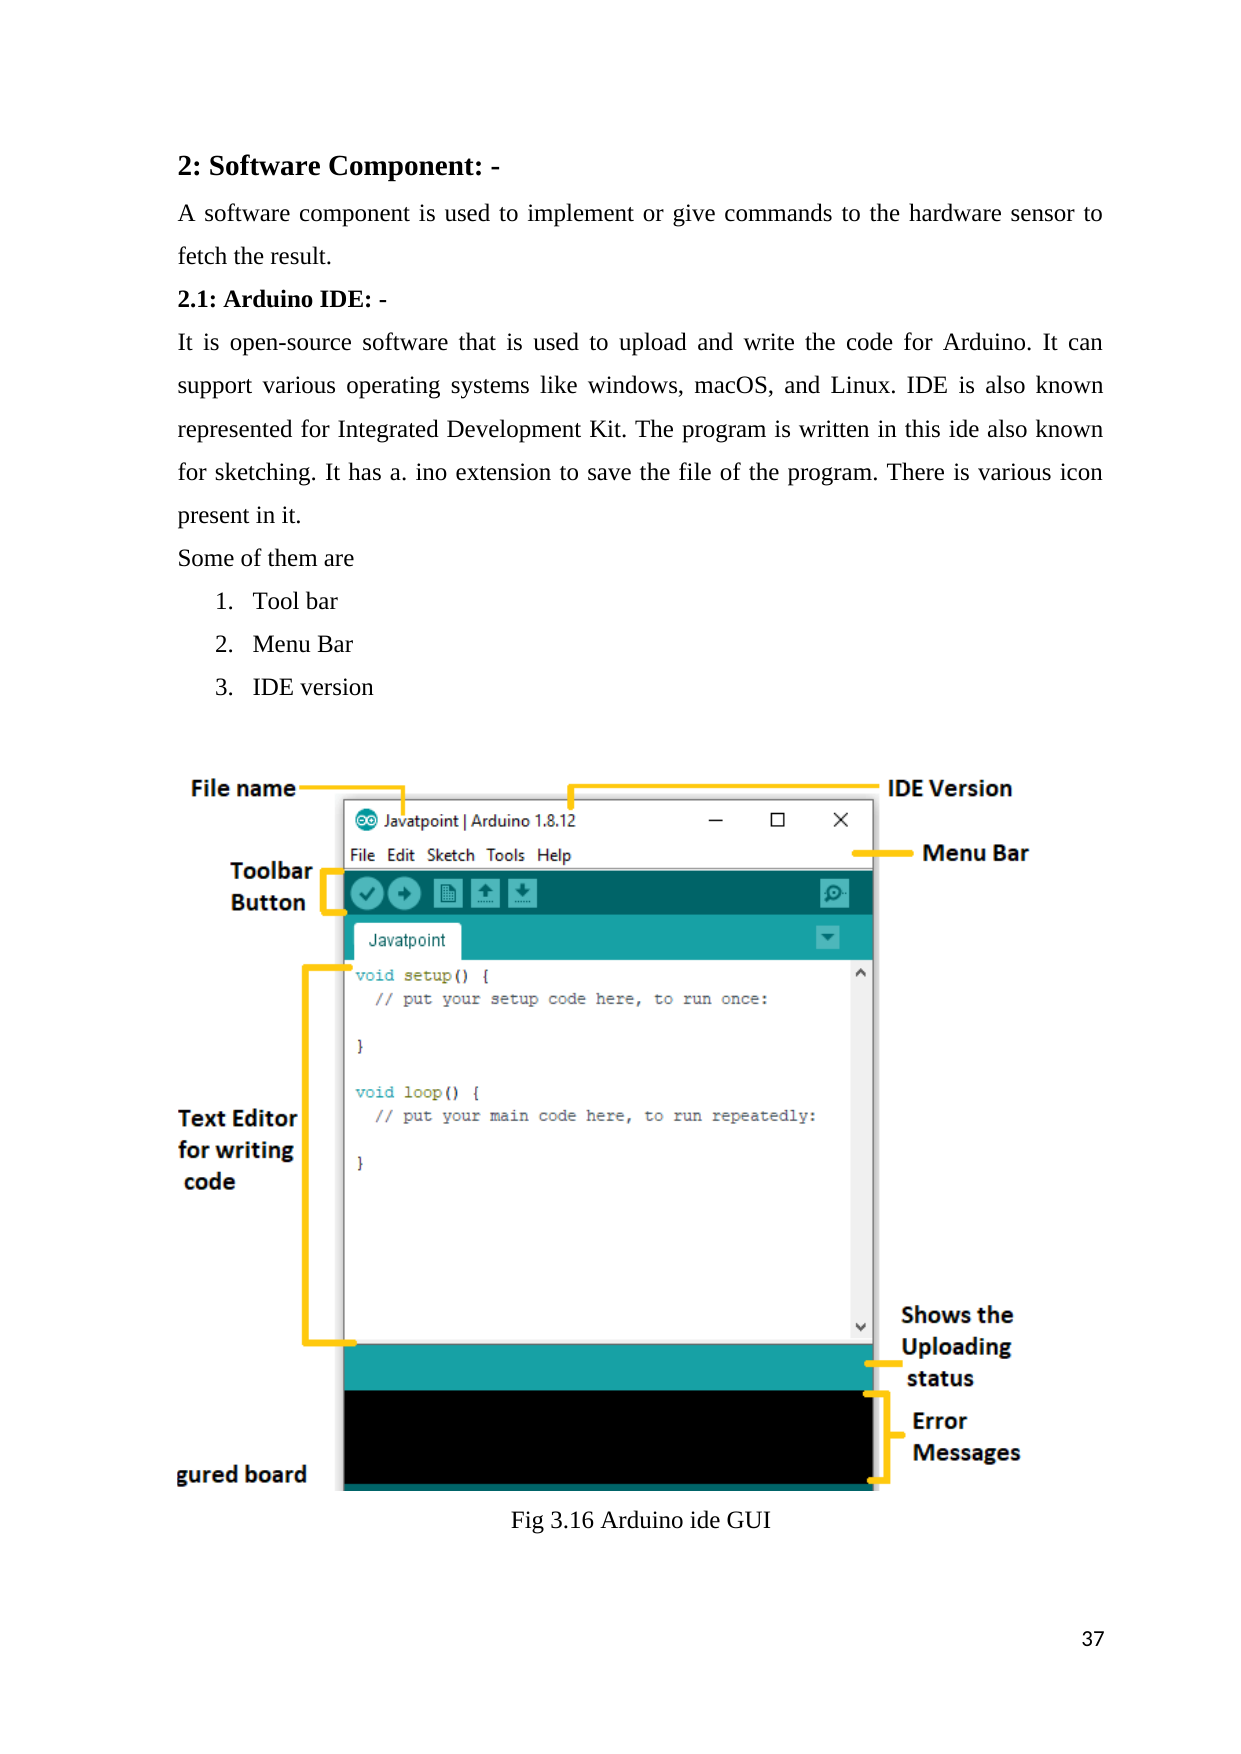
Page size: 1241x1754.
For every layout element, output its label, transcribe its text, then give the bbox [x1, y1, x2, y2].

text Some of them are [177, 543, 1104, 572]
text Fig 3.16 Arduino ide GUI [177, 1505, 1104, 1533]
list Menu Bar [215, 629, 1104, 658]
picture [177, 758, 1105, 1491]
list IDE version [215, 672, 1104, 701]
text A software component is used to implement or give commands to the hardware sensor to fetch the result. [177, 198, 1104, 270]
text 2: Software Component: - [177, 148, 1104, 181]
text It is open-source software that is used to upload and write the code for Arduino. It can support various operating systems like windows, macOS, and Linux. IDE is also known represented for Integrated Development Kit. The program is written in this ide also known for sketching. It has a. ino extension to save the file of the program. There is various icon present in it. [177, 327, 1104, 529]
list Tool bar [215, 586, 1104, 615]
text 2.1: Arduino IDE: - [177, 284, 1104, 313]
